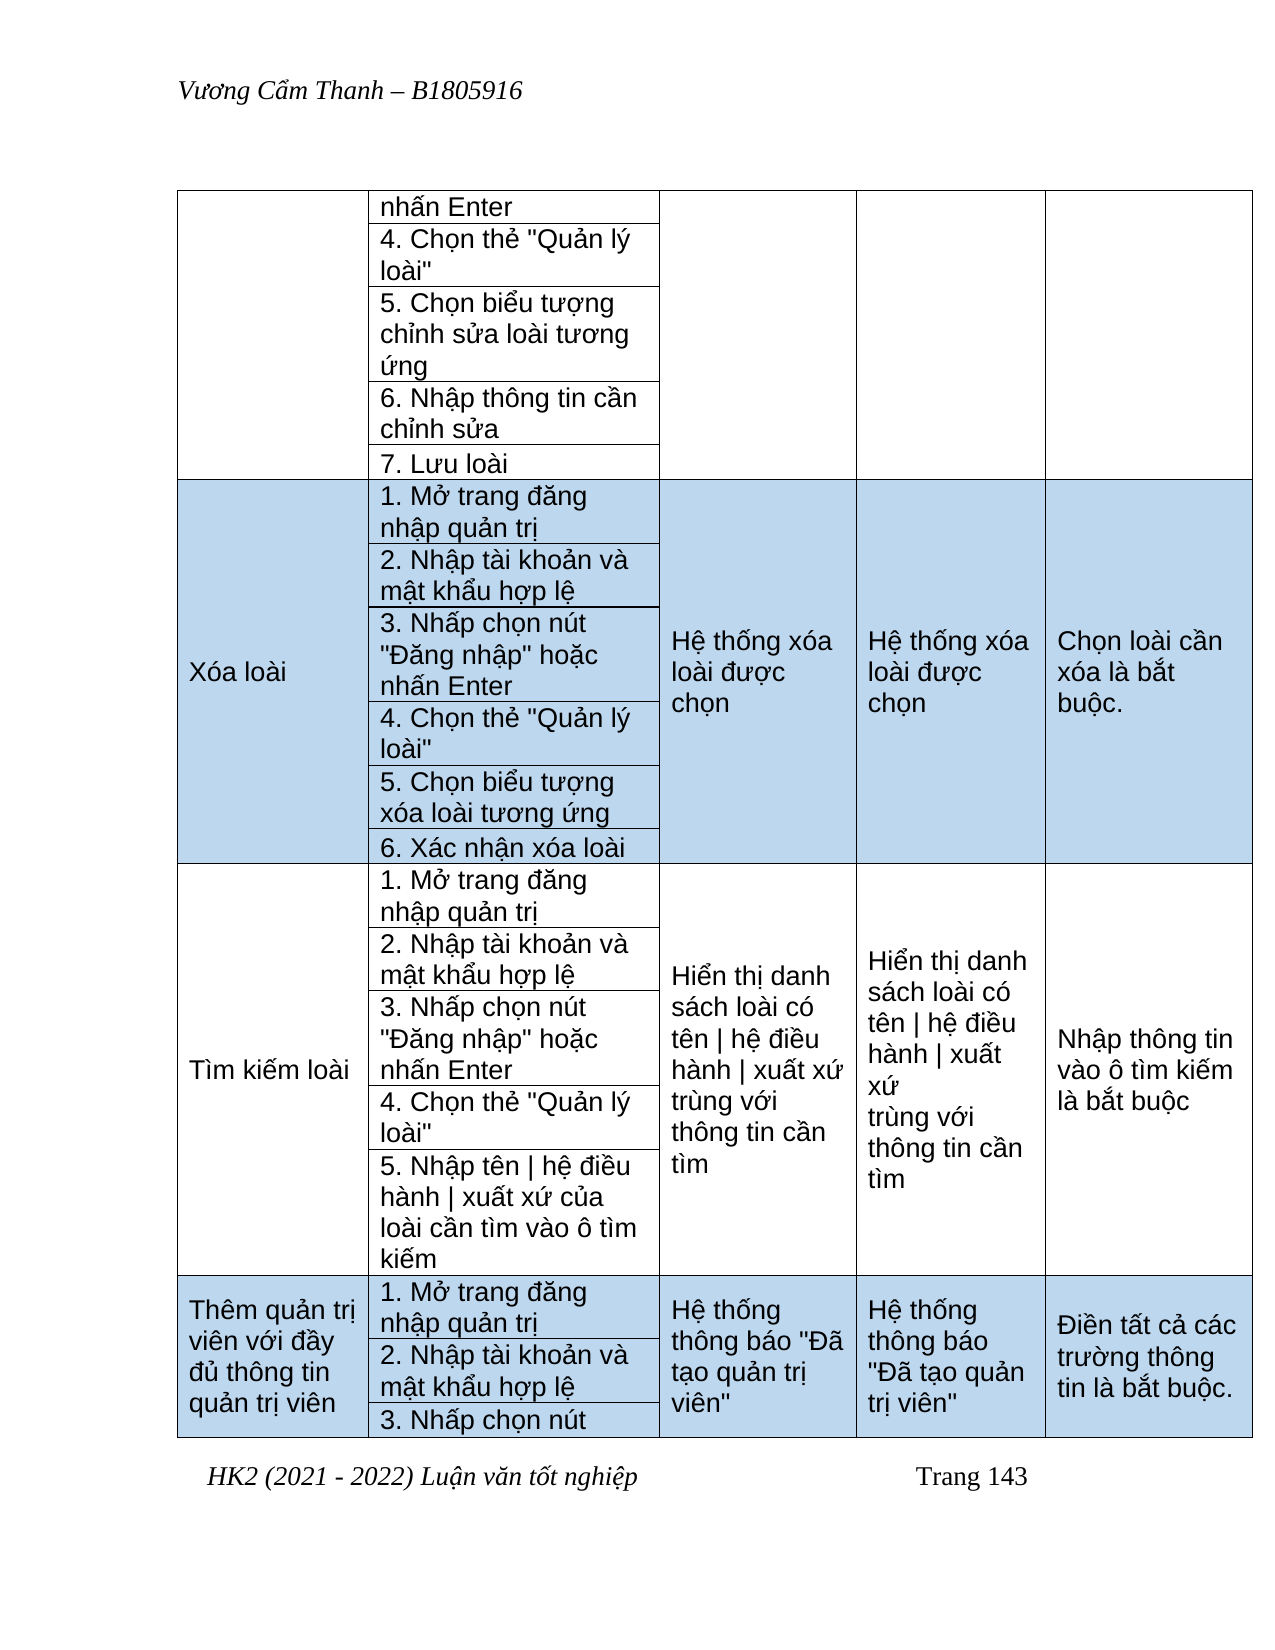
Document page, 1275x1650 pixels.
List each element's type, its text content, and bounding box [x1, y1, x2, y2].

table_cell Điền tất cả các trường thông tin là bắt buộc. [1046, 1276, 1252, 1437]
table_cell 5. Chọn biểu tượng chỉnh sửa loài tương ứng [369, 287, 659, 381]
table_cell Tìm kiếm loài [178, 864, 368, 1275]
table_cell Hệ thống thông báo "Đã tạo quản trị viên" [857, 1276, 1045, 1437]
table_cell 3. Nhấp chọn nút "Đăng nhập" hoặc nhấn Enter [369, 991, 659, 1085]
table_cell 4. Chọn thẻ "Quản lý loài" [369, 702, 659, 765]
table_cell Hiển thị danh sách loài có tên | hệ điều hành | xuất xứ trùng với thông tin cần tìm [660, 864, 856, 1275]
table_cell Chọn loài cần xóa là bắt buộc. [1046, 480, 1252, 863]
table_cell Hệ thống xóa loài được chọn [857, 480, 1045, 863]
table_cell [369, 1403, 659, 1437]
table_cell Hệ thống thông báo "Đã tạo quản trị viên" [660, 1276, 856, 1437]
table_cell 3. Nhấp chọn nút "Đăng nhập" hoặc nhấn Enter [369, 608, 659, 701]
table_cell 1. Mở trang đăng nhập quản trị [369, 1276, 659, 1338]
table_cell 4. Chọn thẻ "Quản lý loài" [369, 224, 659, 286]
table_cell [369, 191, 659, 222]
table_cell 5. Chọn biểu tượng xóa loài tương ứng [369, 766, 659, 828]
table_cell 1. Mở trang đăng nhập quản trị [369, 864, 659, 927]
table_cell 6. Xác nhận xóa loài [369, 829, 659, 863]
table_cell Nhập thông tin vào ô tìm kiếm là bắt buộc [1046, 864, 1252, 1275]
table_cell 1. Mở trang đăng nhập quản trị [369, 480, 659, 543]
table_cell 7. Lưu loài [369, 445, 659, 479]
table_cell 5. Nhập tên | hệ điều hành | xuất xứ của loài cần tìm vào ô tìm kiếm [369, 1150, 659, 1275]
table_cell 4. Chọn thẻ "Quản lý loài" [369, 1086, 659, 1149]
table_cell 2. Nhập tài khoản và mật khẩu hợp lệ [369, 928, 659, 990]
table_cell Hiển thị danh sách loài có tên | hệ điều hành | xuất xứ trùng với thông tin cần tìm [857, 864, 1045, 1275]
table_cell 2. Nhập tài khoản và mật khẩu hợp lệ [369, 544, 659, 606]
table_cell 2. Nhập tài khoản và mật khẩu hợp lệ [369, 1339, 659, 1402]
table_cell 6. Nhập thông tin cần chỉnh sửa [369, 382, 659, 444]
table_cell Xóa loài [178, 480, 368, 863]
table_cell Hệ thống xóa loài được chọn [660, 480, 856, 863]
table_cell Thêm quản trị viên với đầy đủ thông tin quản trị viên [178, 1276, 368, 1437]
